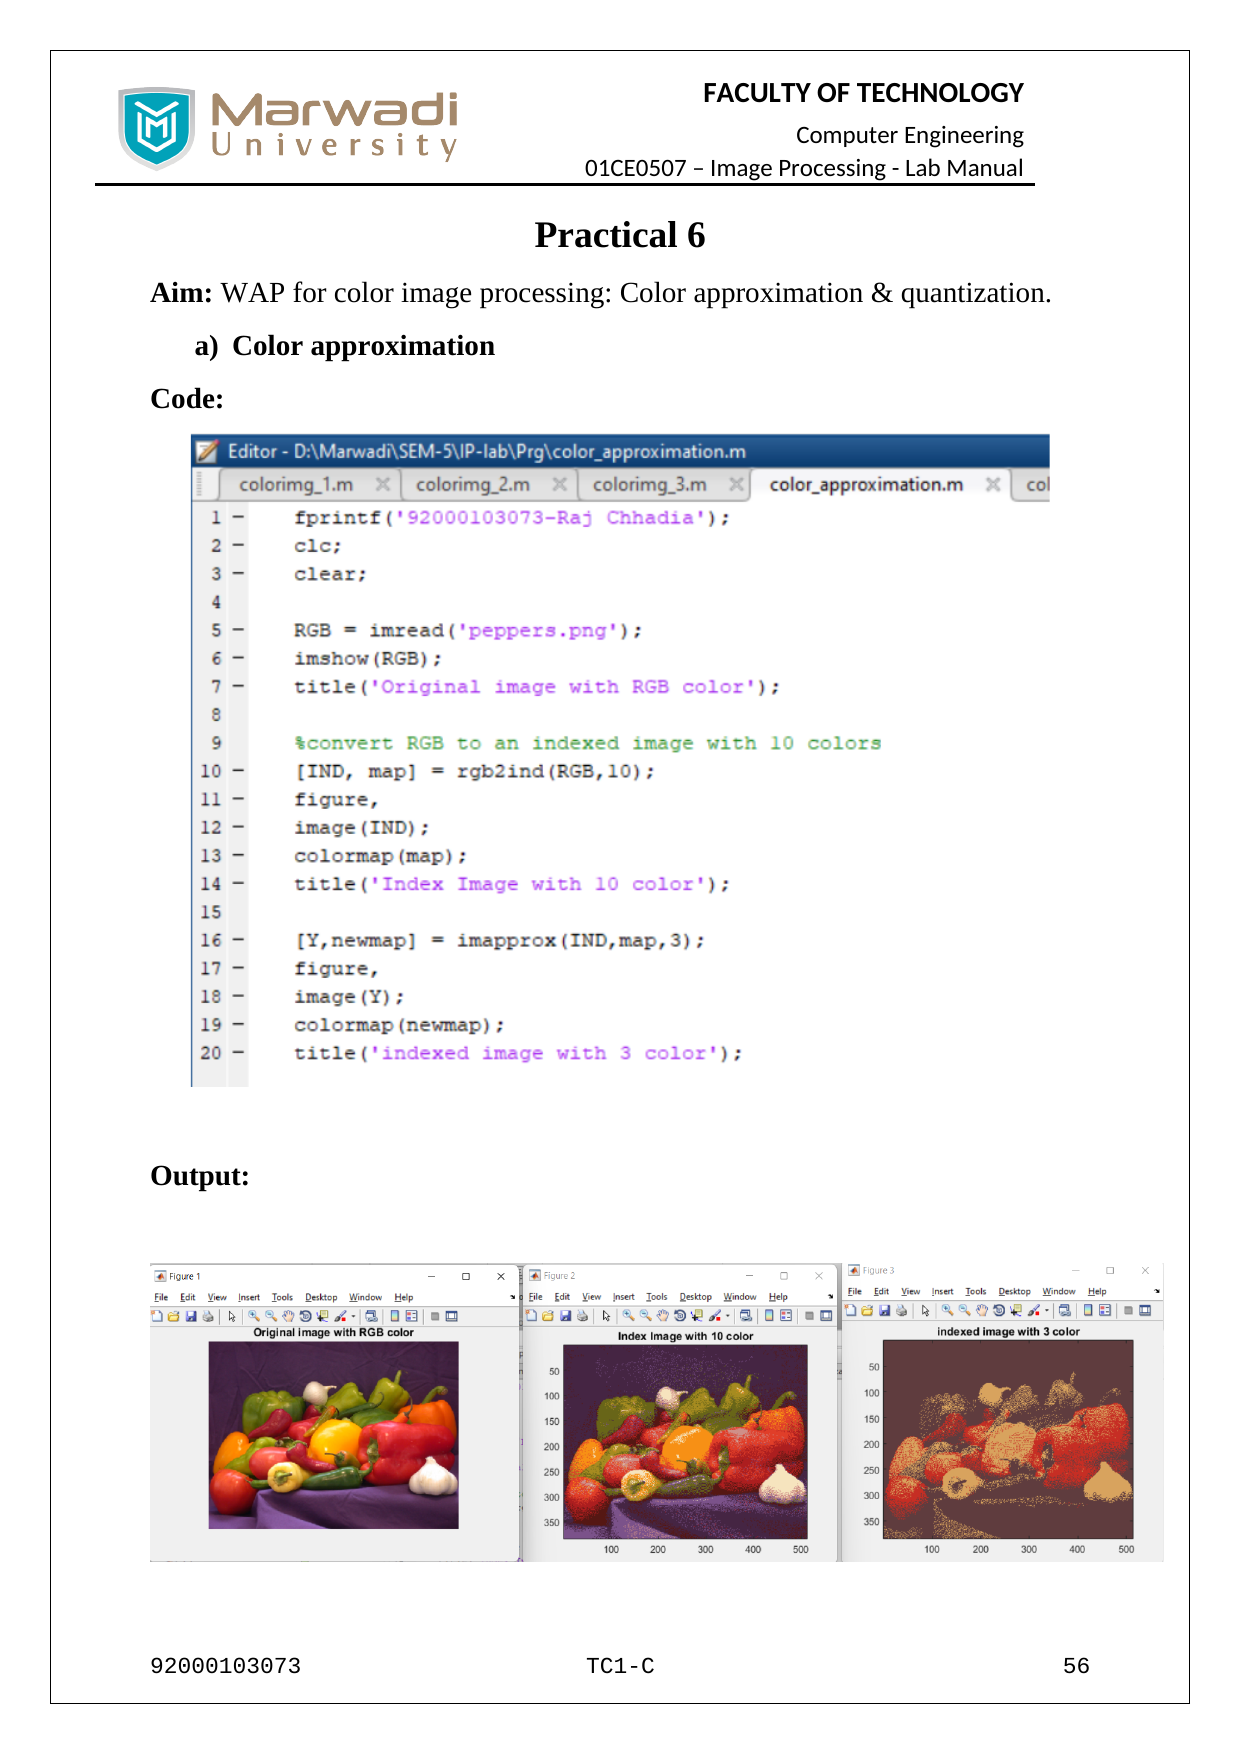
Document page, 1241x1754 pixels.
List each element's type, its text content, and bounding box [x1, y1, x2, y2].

text Practical 6 [150, 212, 1090, 255]
list Color approximation [194, 328, 1090, 362]
picture [190, 433, 1050, 1087]
picture [150, 1263, 1164, 1562]
picture [106, 73, 469, 182]
text Code: [150, 381, 1090, 415]
text Aim: WAP for color image processing: Color approximation & quantization. [150, 276, 1090, 309]
text Output: [150, 1158, 1090, 1192]
